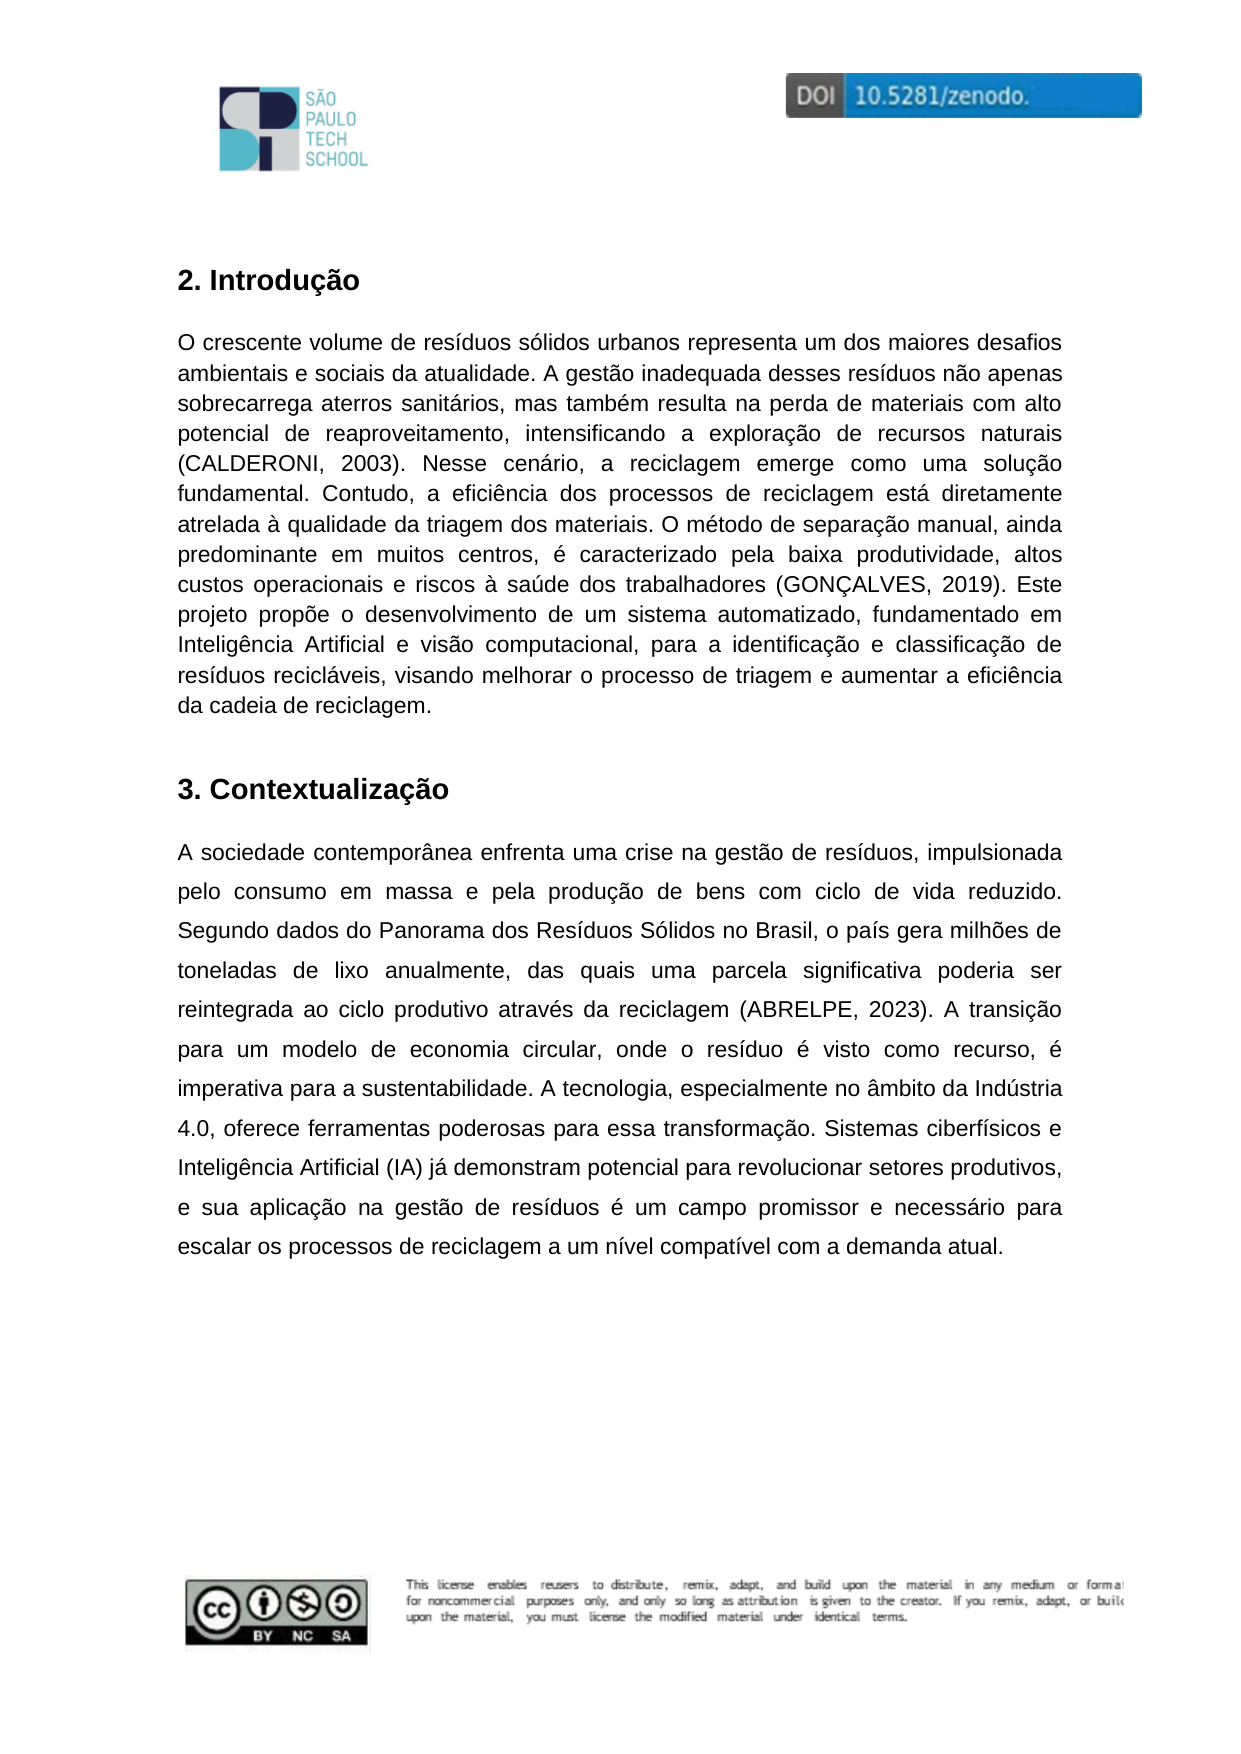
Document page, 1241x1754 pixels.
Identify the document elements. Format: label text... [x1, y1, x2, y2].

text A sociedade contemporânea enfrenta uma crise na gestão de resíduos, impulsionada pelo consumo em massa e pela produção de bens com ciclo de vida reduzido. Segundo dados do Panorama dos Resíduos Sólidos no Brasil, o país gera milhões de toneladas de lixo anualmente, das quais uma parcela significativa poderia ser reintegrada ao ciclo produtivo através da reciclagem (ABRELPE, 2023). A transição para um modelo de economia circular, onde o resíduo é visto como recurso, é imperativa para a sustentabilidade. A tecnologia, especialmente no âmbito da Indústria 4.0, oferece ferramentas poderosas para essa transformação. Sistemas ciberfísicos e Inteligência Artificial (IA) já demonstram potencial para revolucionar setores produtivos, e sua aplicação na gestão de resíduos é um campo promissor e necessário para escalar os processos de reciclagem a um nível compatível com a demanda atual. [177, 838, 1063, 1260]
subtitle 3. Contextualização [177, 772, 1063, 806]
text O crescente volume de resíduos sólidos urbanos representa um dos maiores desafios ambientais e sociais da atualidade. A gestão inadequada desses resíduos não apenas sobrecarrega aterros sanitários, mas também resulta na perda de materiais com alto potencial de reaproveitamento, intensificando a exploração de recursos naturais (CALDERONI, 2003). Nesse cenário, a reciclagem emerge como uma solução fundamental. Contudo, a eficiência dos processos de reciclagem está diretamente atrelada à qualidade da triagem dos materiais. O método de separação manual, ainda predominante em muitos centros, é caracterizado pela baixa produtividade, altos custos operacionais e riscos à saúde dos trabalhadores (GONÇALVES, 2019). Este projeto propõe o desenvolvimento de um sistema automatizado, fundamentado em Inteligência Artificial e visão computacional, para a identificação e classificação de resíduos recicláveis, visando melhorar o processo de triagem e aumentar a eficiência da cadeia de reciclagem. [177, 329, 1063, 718]
subtitle 2. Introdução [177, 263, 1063, 296]
